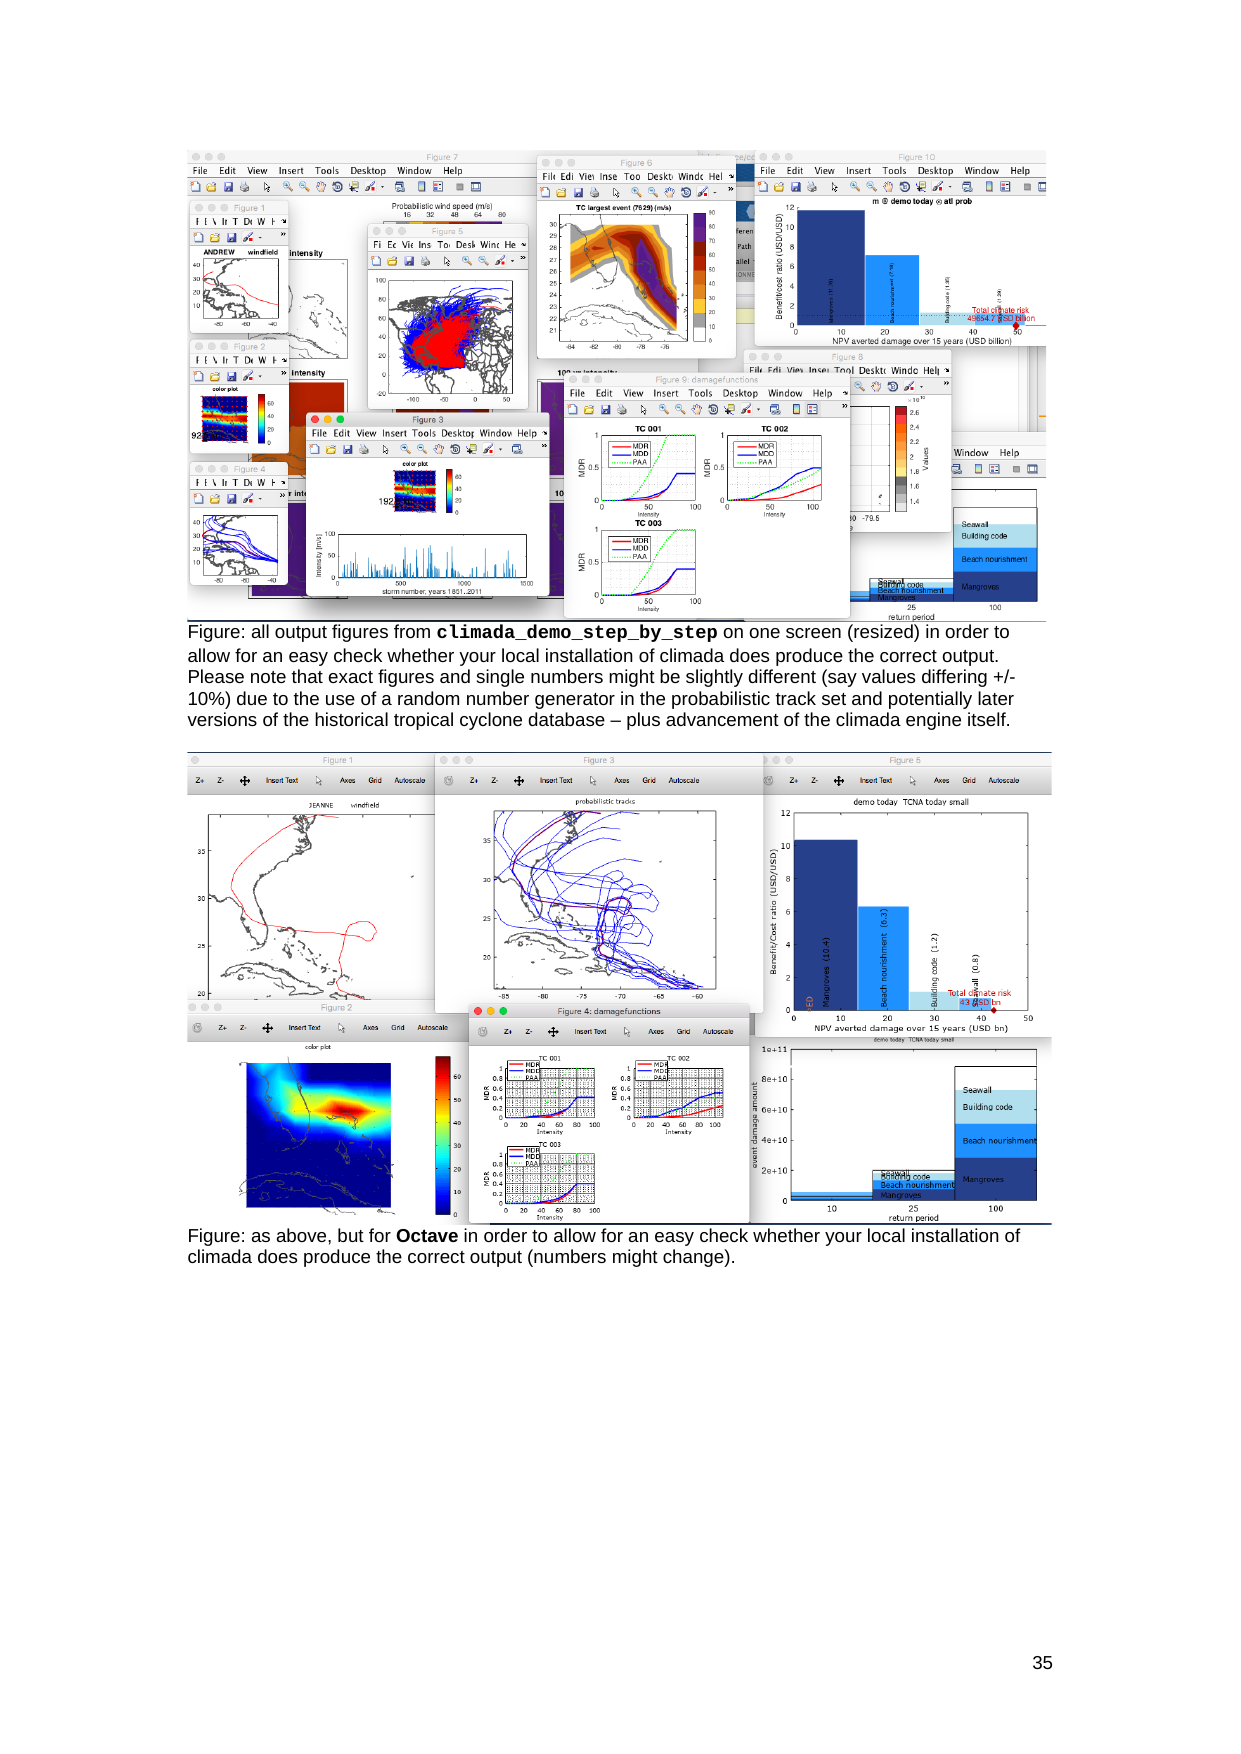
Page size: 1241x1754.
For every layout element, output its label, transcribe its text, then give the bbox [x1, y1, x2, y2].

text Figure: as above, but for Octave in order to allow for an easy check whether your local installation of climada does produce the correct output (numbers might change). [187, 1224, 1053, 1267]
picture [187, 752, 1052, 1225]
picture [187, 150, 1047, 622]
